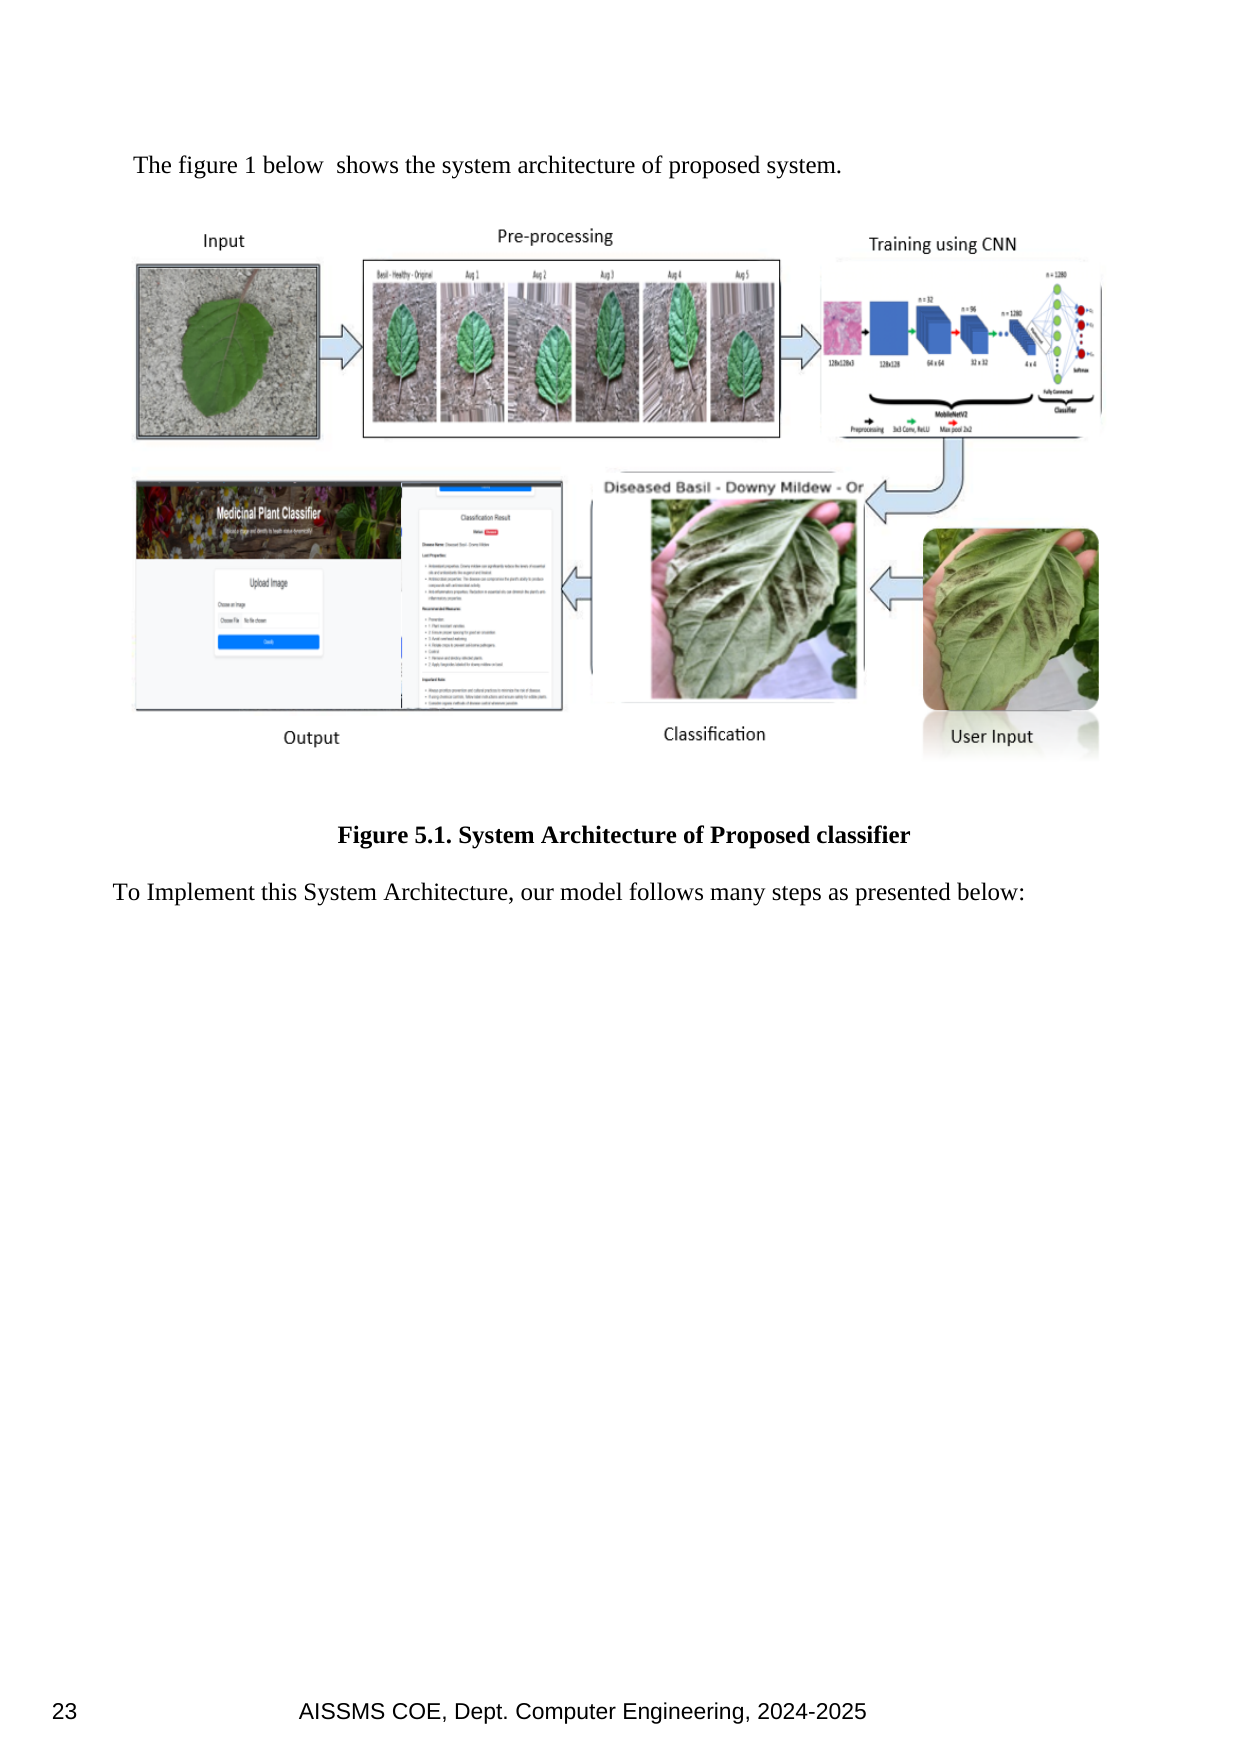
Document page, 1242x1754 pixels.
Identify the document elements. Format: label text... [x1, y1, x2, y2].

picture [112, 204, 1120, 780]
text The figure 1 below shows the system architecture of proposed system. [132, 150, 1094, 179]
text To Implement this System Architecture, our model follows many steps as presented below: [112, 877, 1129, 905]
